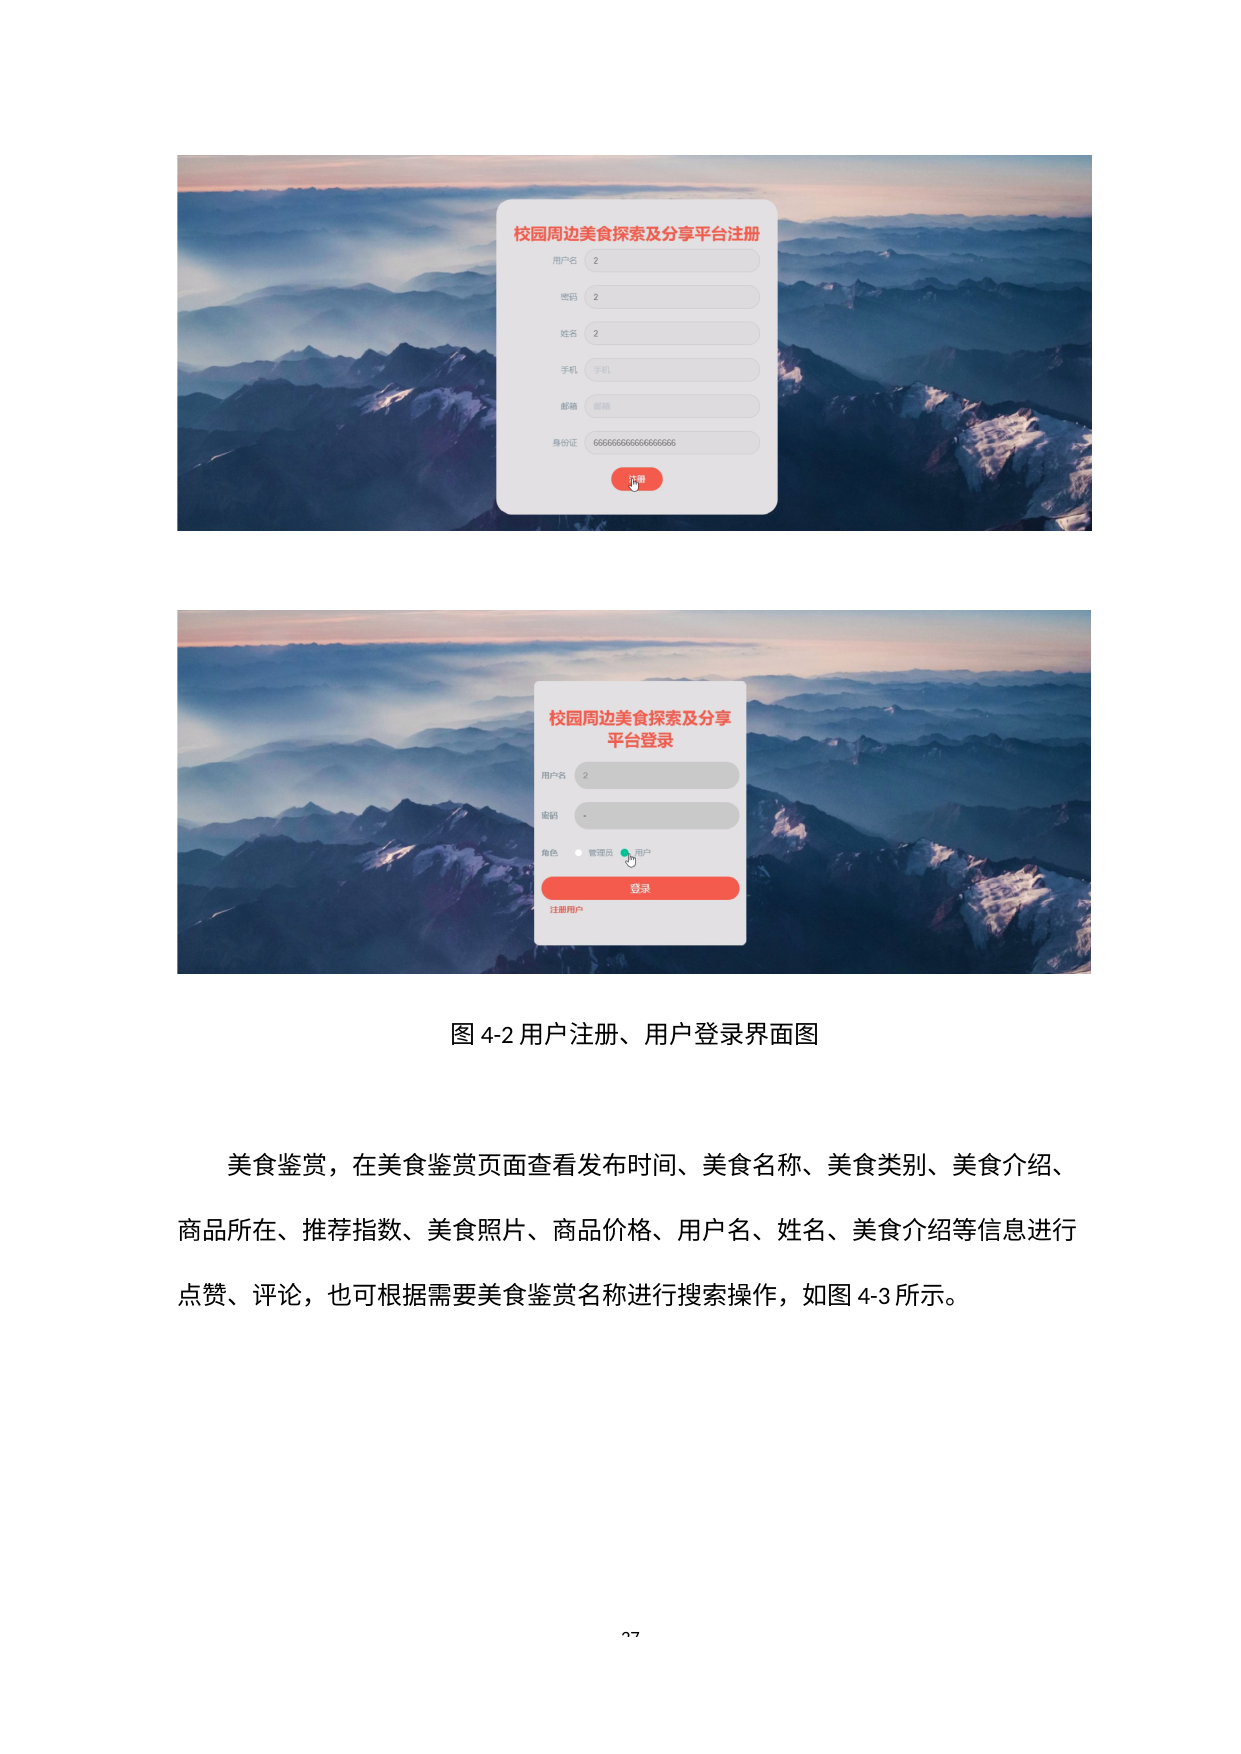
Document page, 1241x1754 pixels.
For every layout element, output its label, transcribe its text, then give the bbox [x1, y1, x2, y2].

picture [177, 155, 1092, 531]
text 美食鉴赏，在美食鉴赏页面查看发布时间、美食名称、美食类别、美食介绍、商品所在、推荐指数、美食照片、商品价格、用户名、姓名、美食介绍等信息进行点赞、评论，也可根据需要美食鉴赏名称进行搜索操作，如图4-3所示。 [177, 1131, 1092, 1326]
picture [177, 610, 1091, 974]
text 图4-2 用户注册、用户登录界面图 [177, 1000, 1092, 1065]
